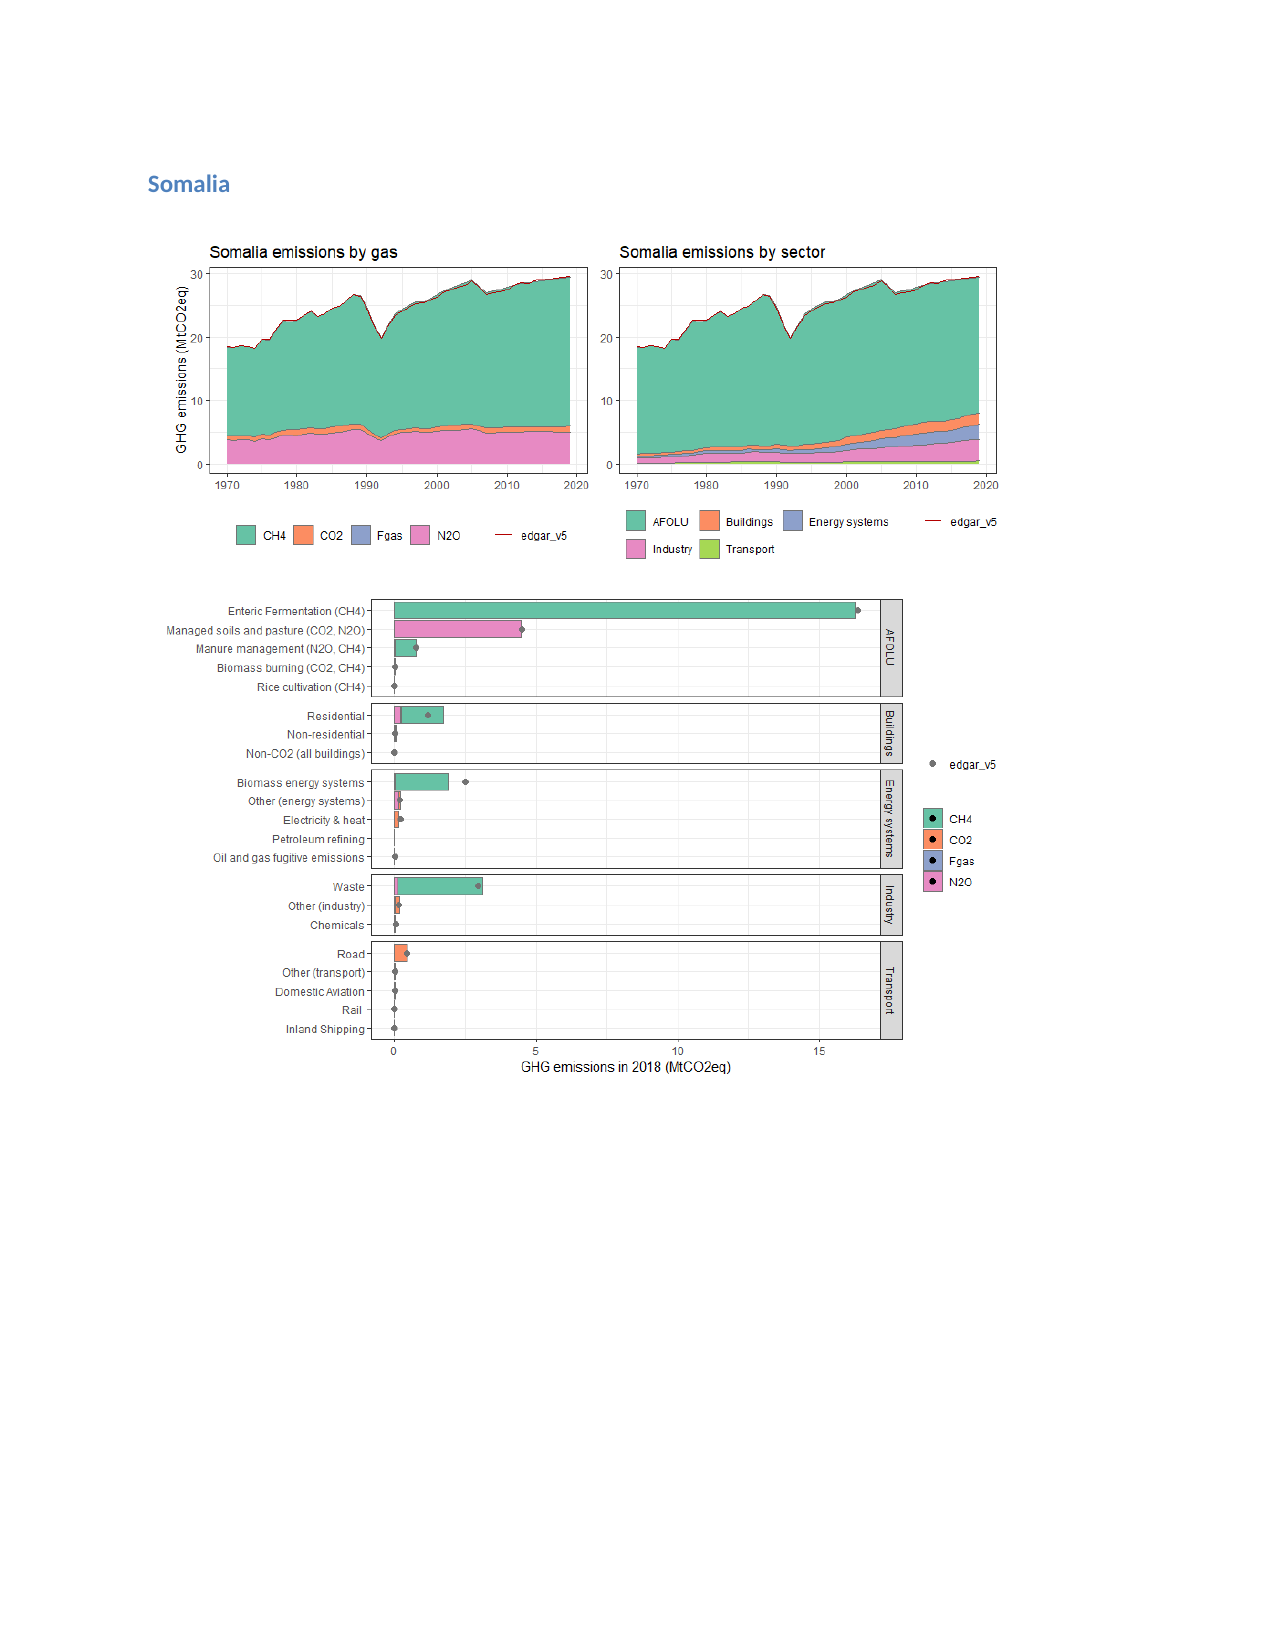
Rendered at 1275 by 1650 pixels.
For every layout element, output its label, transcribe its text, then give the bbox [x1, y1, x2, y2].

subtitle Somalia [148, 168, 1127, 199]
picture [147, 217, 1023, 1093]
